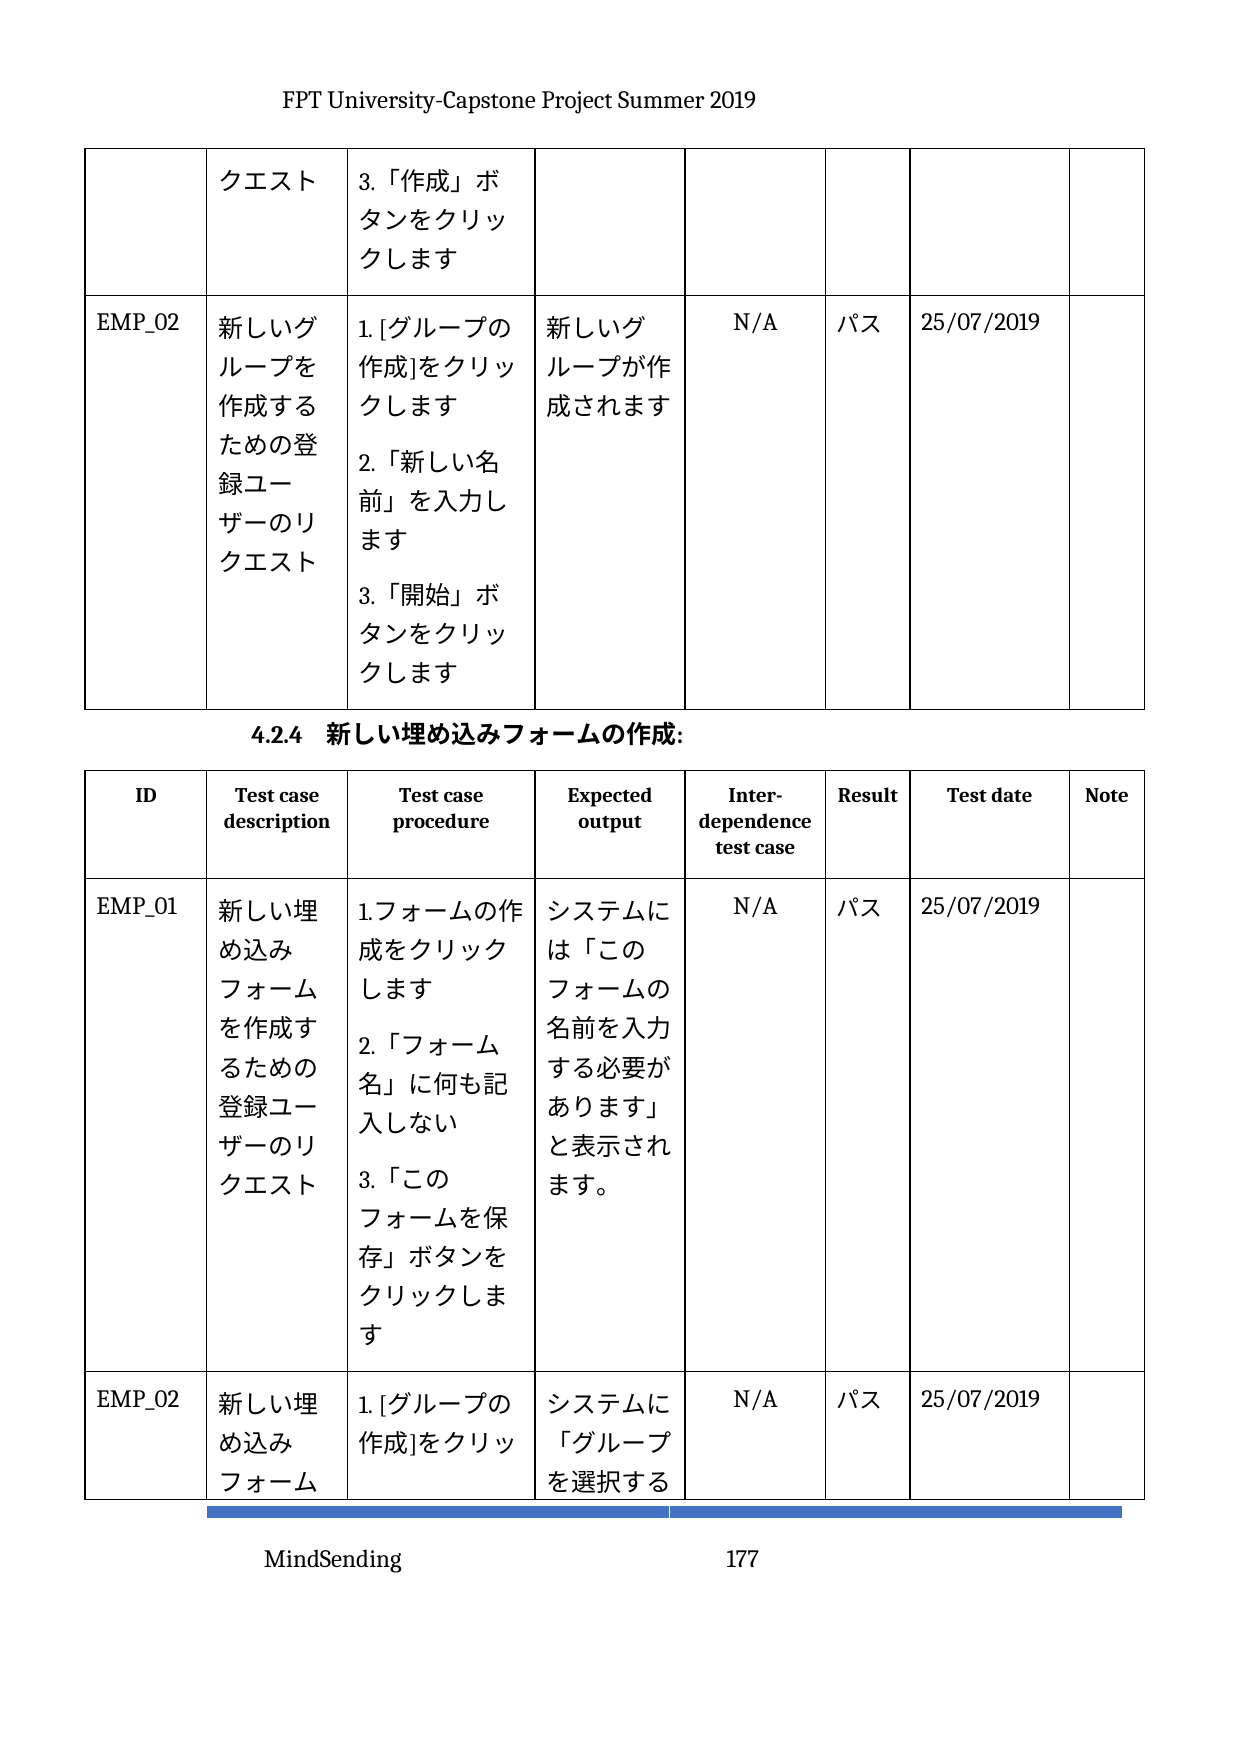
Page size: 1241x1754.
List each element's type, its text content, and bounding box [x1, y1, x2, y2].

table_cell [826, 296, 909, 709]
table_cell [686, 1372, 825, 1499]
subtitle 新しい埋め込みフォームの作成: [251, 714, 1122, 751]
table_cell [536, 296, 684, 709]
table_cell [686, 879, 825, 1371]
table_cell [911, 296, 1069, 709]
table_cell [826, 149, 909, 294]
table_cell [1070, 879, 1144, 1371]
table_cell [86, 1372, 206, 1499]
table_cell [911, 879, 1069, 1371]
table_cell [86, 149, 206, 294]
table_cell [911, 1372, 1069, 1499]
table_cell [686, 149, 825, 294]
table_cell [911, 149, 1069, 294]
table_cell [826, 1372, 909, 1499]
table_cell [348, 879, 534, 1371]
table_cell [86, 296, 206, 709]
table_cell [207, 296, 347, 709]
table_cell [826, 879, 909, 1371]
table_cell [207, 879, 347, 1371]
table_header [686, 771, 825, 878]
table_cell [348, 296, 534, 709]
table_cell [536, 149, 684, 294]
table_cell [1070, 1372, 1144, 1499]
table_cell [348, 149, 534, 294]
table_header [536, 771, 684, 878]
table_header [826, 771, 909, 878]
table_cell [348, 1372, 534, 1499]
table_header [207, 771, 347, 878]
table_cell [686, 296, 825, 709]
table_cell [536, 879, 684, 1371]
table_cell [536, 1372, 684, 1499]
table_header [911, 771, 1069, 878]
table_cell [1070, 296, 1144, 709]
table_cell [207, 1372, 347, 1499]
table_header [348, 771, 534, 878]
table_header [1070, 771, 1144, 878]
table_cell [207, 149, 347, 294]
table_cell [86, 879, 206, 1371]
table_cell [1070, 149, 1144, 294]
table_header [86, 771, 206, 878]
